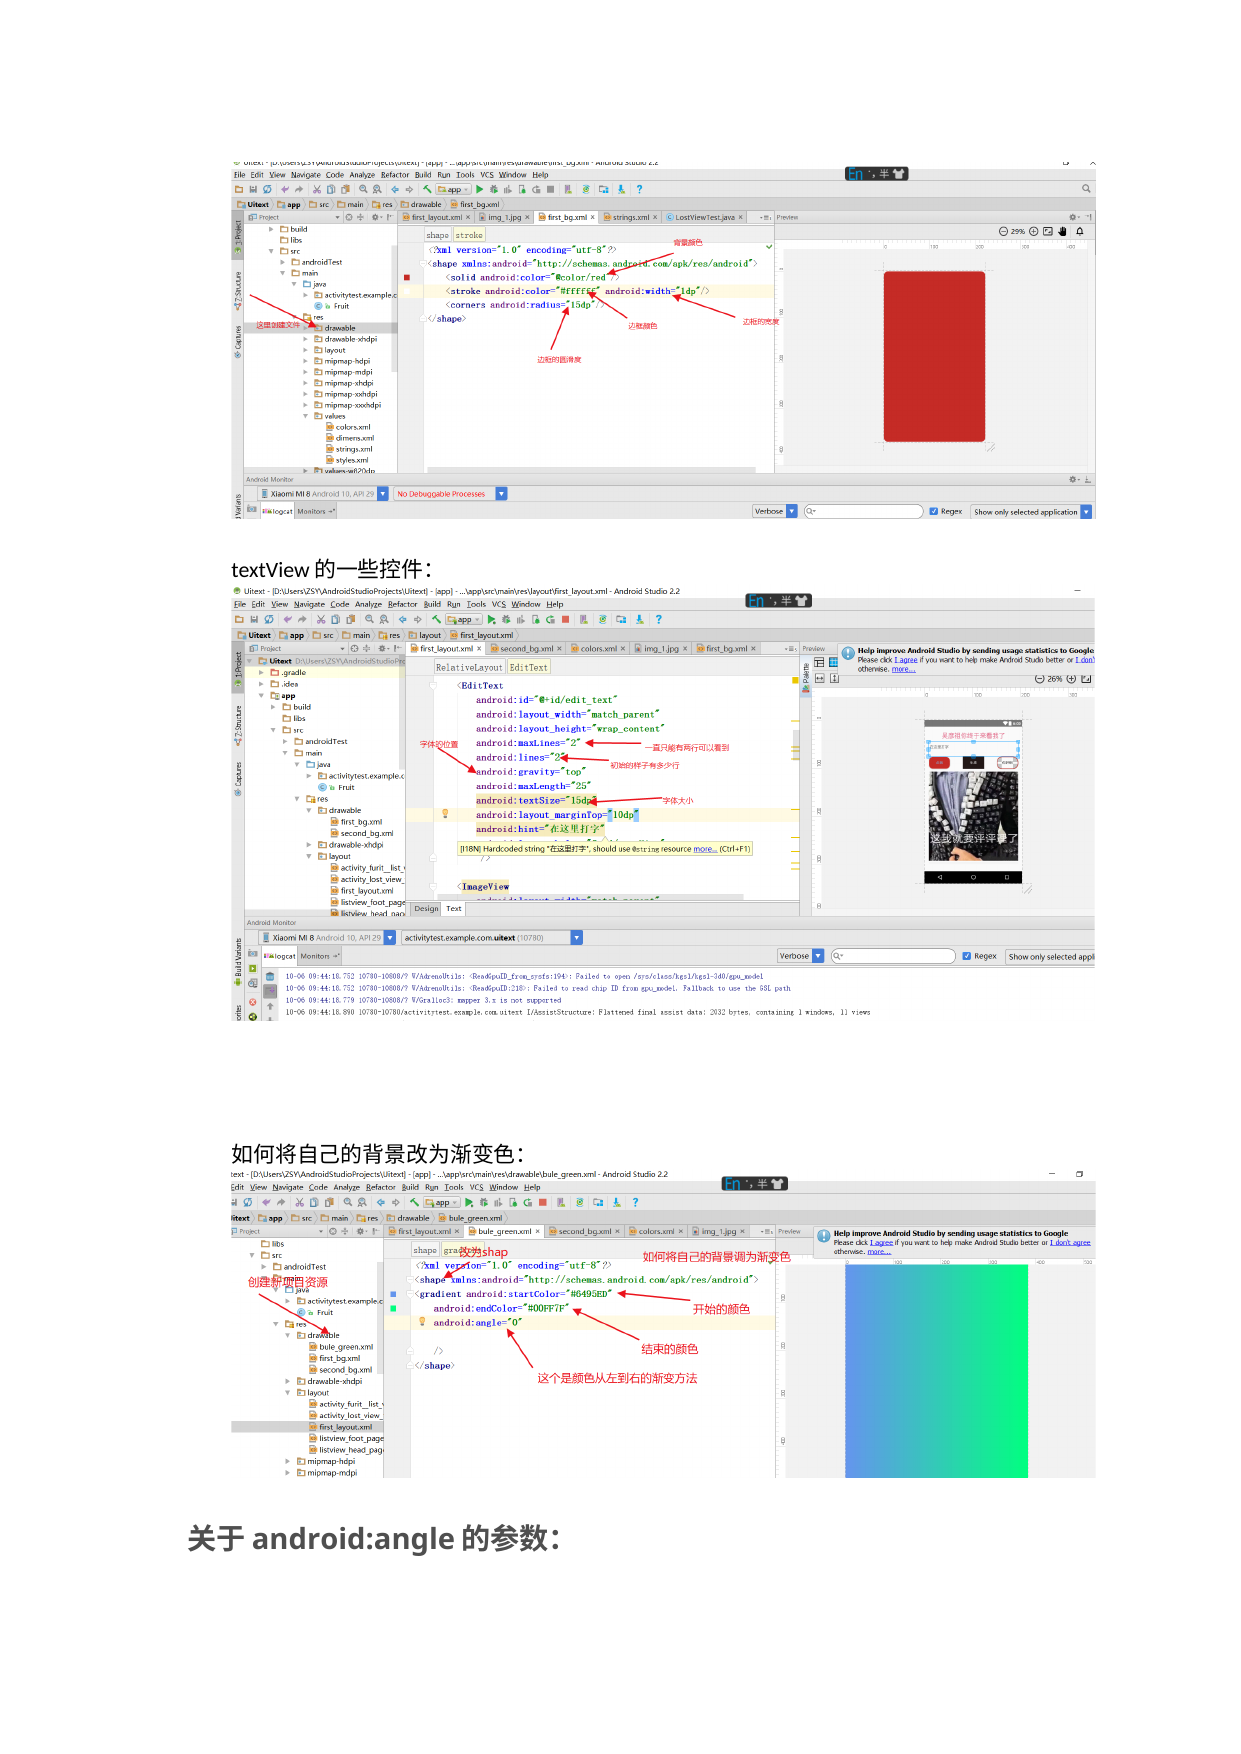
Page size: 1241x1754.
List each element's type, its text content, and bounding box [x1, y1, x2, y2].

picture [231, 162, 1096, 519]
text textView的一些控件： [187, 552, 1053, 584]
picture [231, 1169, 1096, 1478]
subtitle 关于android:angle的参数： [187, 1504, 1053, 1569]
text 如何将自己的背景改为渐变色： [187, 1137, 1053, 1169]
picture [231, 584, 1095, 1021]
